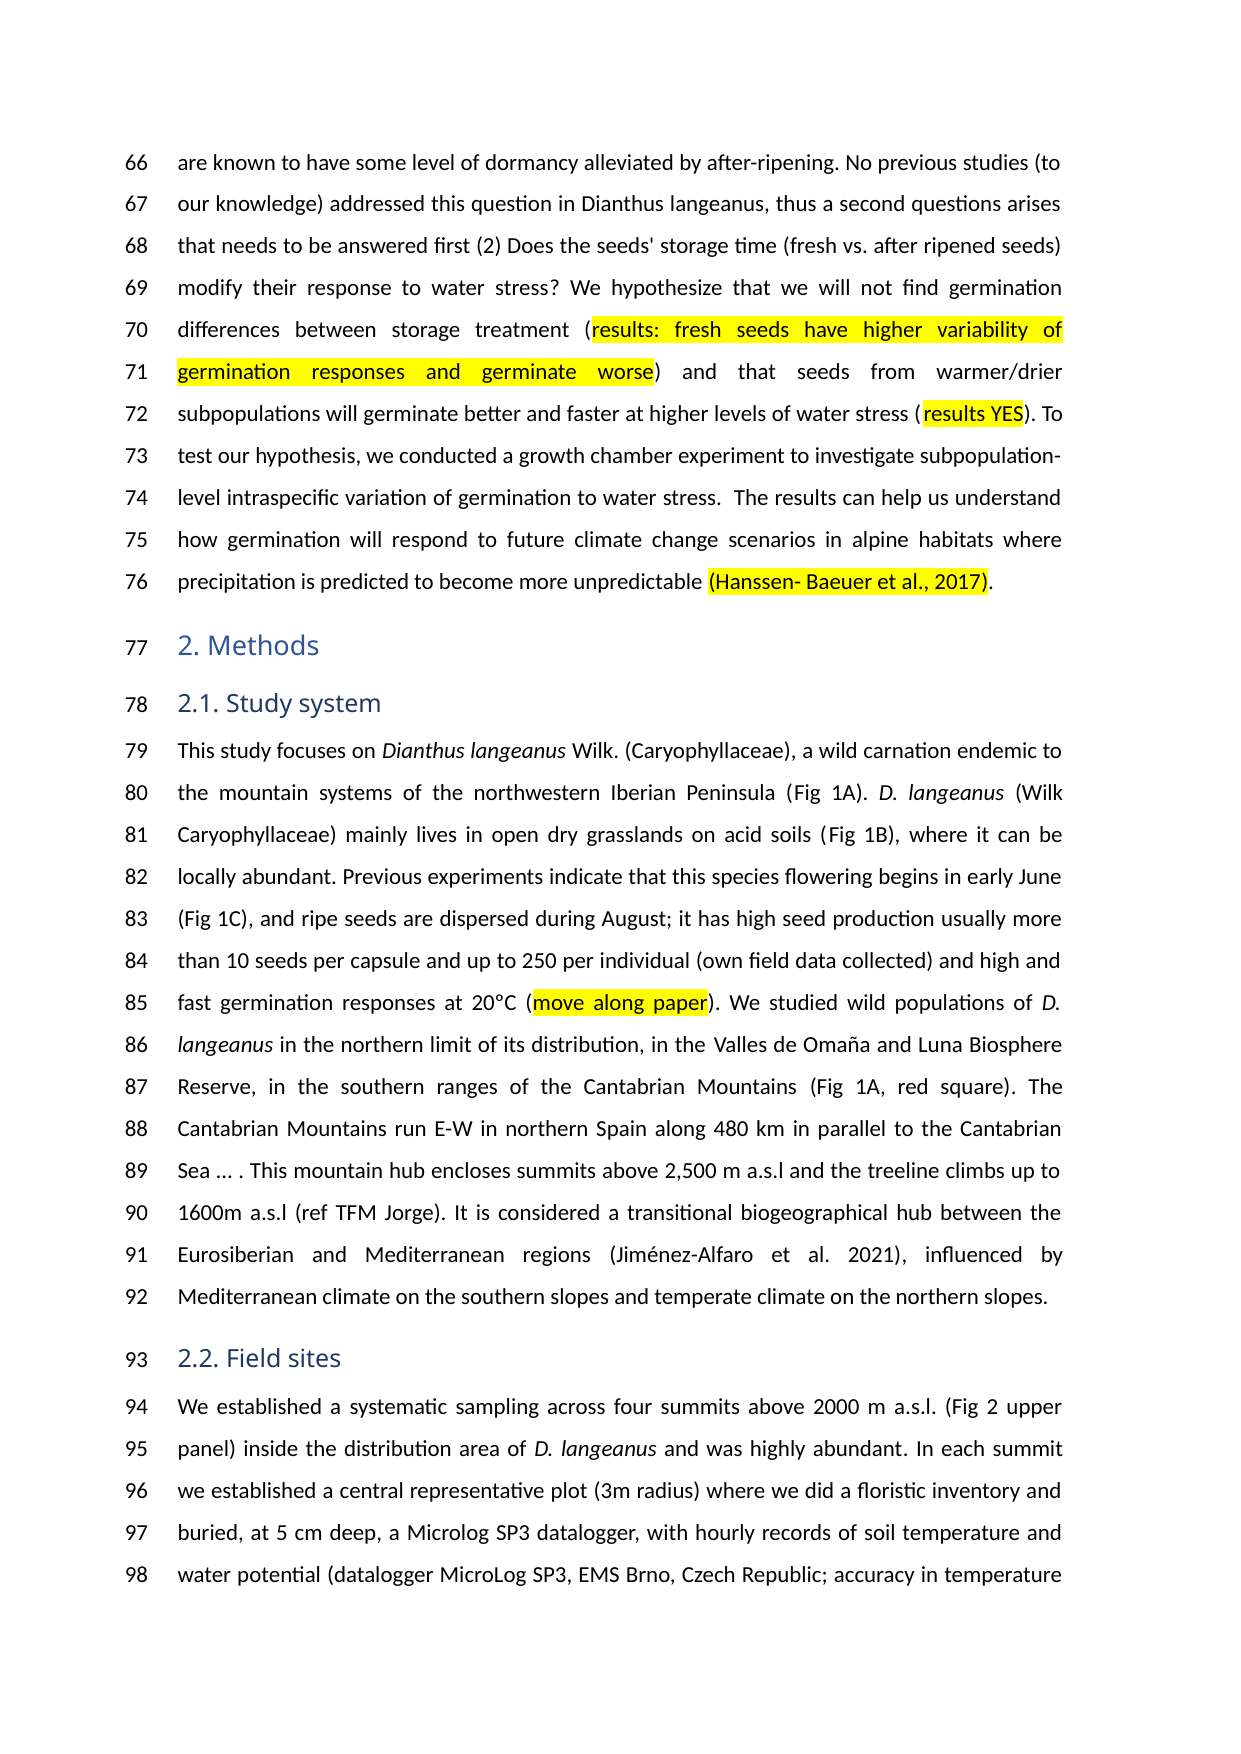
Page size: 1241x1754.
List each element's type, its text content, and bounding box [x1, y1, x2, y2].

text This study focuses on Dianthus langeanus Wilk. (Caryophyllaceae), a wild carnation endemic to the mountain systems of the northwestern Iberian Peninsula (Fig 1A). D. langeanus (Wilk Caryophyllaceae) mainly lives in open dry grasslands on acid soils (Fig 1B), where it can be locally abundant. Previous experiments indicate that this species flowering begins in early June (Fig 1C), and ripe seeds are dispersed during August; it has high seed production usually more than 10 seeds per capsule and up to 250 per individual (own field data collected) and high and fast germination responses at 20ºC (move along paper). We studied wild populations of D. langeanus in the northern limit of its distribution, in the Valles de Omaña and Luna Biosphere Reserve, in the southern ranges of the Cantabrian Mountains (Fig 1A, red square). The Cantabrian Mountains run E-W in northern Spain along 480 km in parallel to the Cantabrian Sea … . This mountain hub encloses summits above 2,500 m a.s.l and the treeline climbs up to 1600m a.s.l (ref TFM Jorge). It is considered a transitional biogeographical hub between the Eurosiberian and Mediterranean regions (Jiménez-Alfaro et al. 2021), influenced by Mediterranean climate on the southern slopes and temperate climate on the northern slopes. [177, 737, 1063, 1310]
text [177, 1392, 1063, 1588]
subtitle 2. Methods [177, 626, 1063, 663]
subtitle 2.1. Study system [177, 686, 1063, 719]
subtitle 2.2. Field sites [177, 1341, 1063, 1375]
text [177, 148, 1063, 595]
